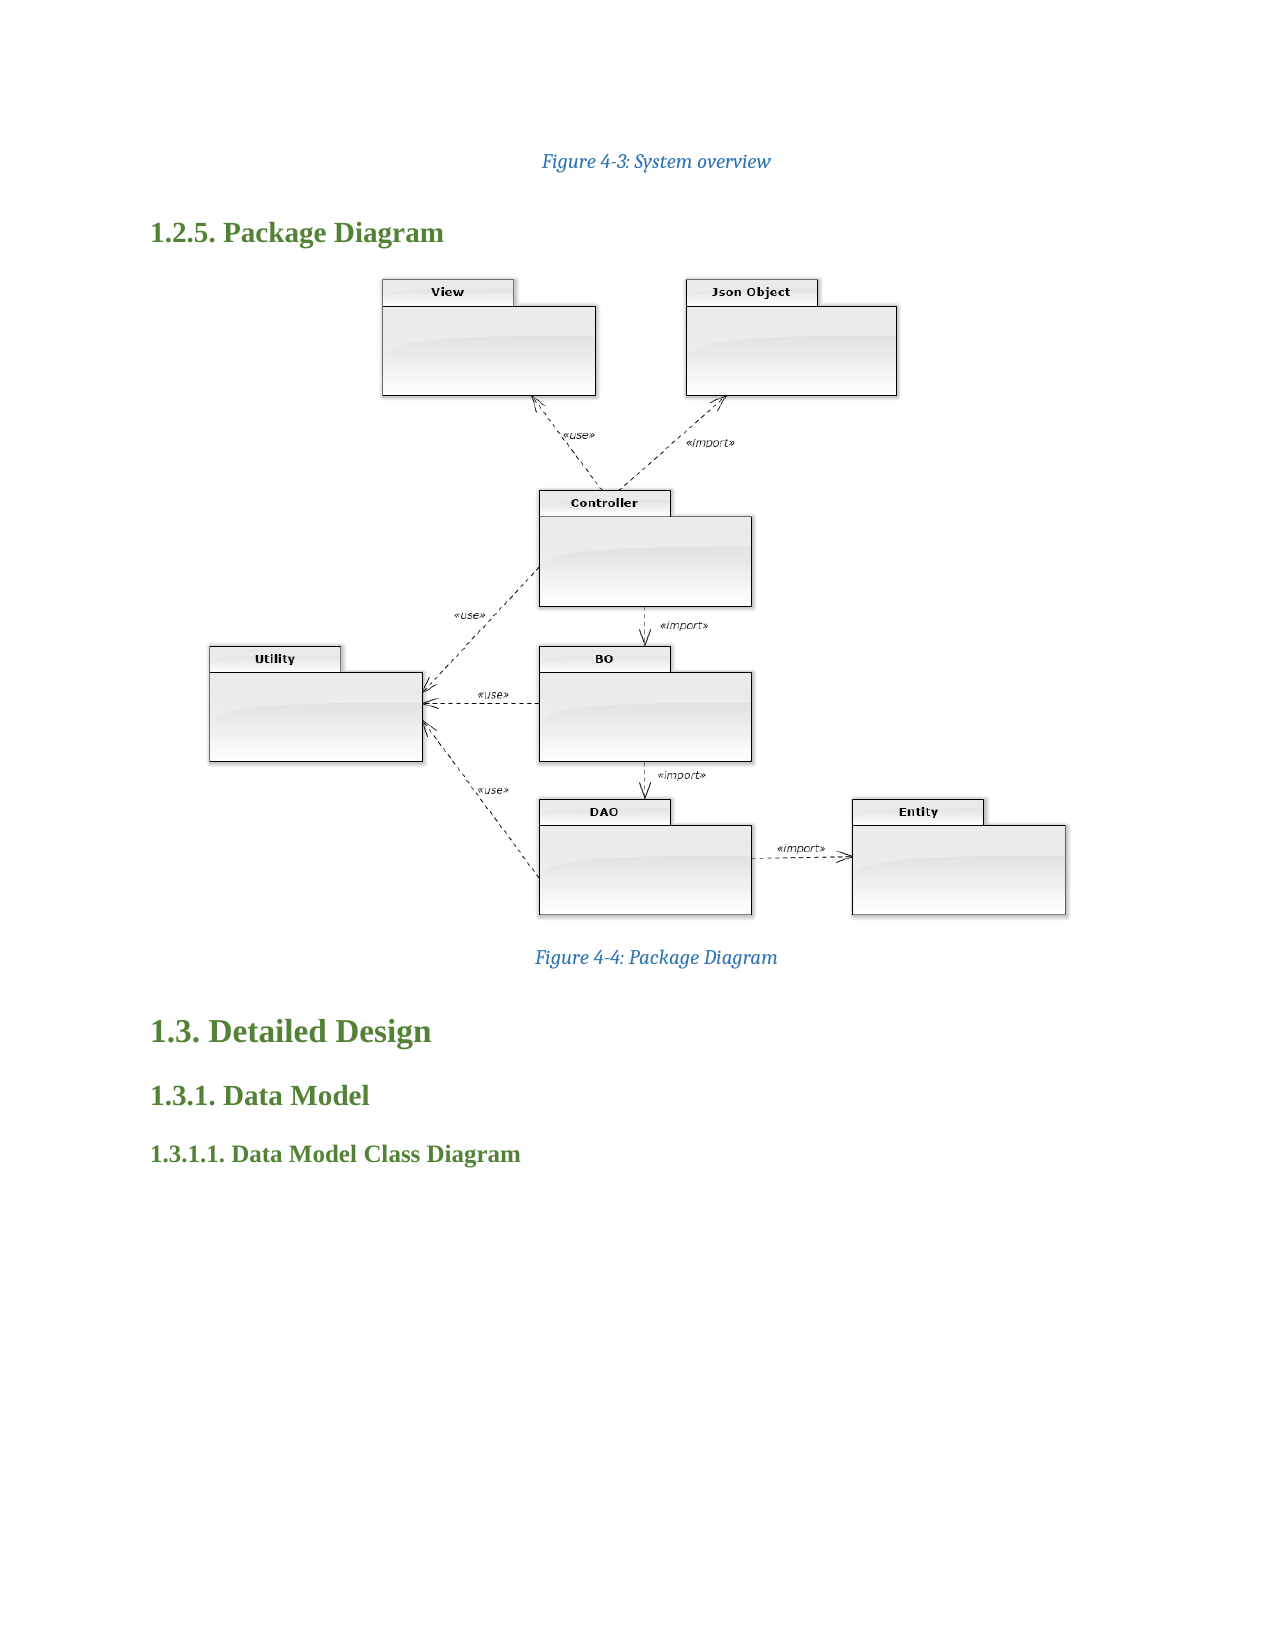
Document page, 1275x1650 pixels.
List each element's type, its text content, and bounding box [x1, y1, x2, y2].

subtitle Data Model [150, 1078, 1125, 1112]
subtitle Package Diagram [150, 216, 1125, 249]
text Figure 4-4: Package Diagram [187, 946, 1125, 970]
text Figure 4-3: System overview [187, 150, 1125, 174]
picture [196, 266, 1079, 928]
subtitle Data Model Class Diagram [150, 1139, 1125, 1168]
subtitle Detailed Design [150, 1012, 1125, 1050]
